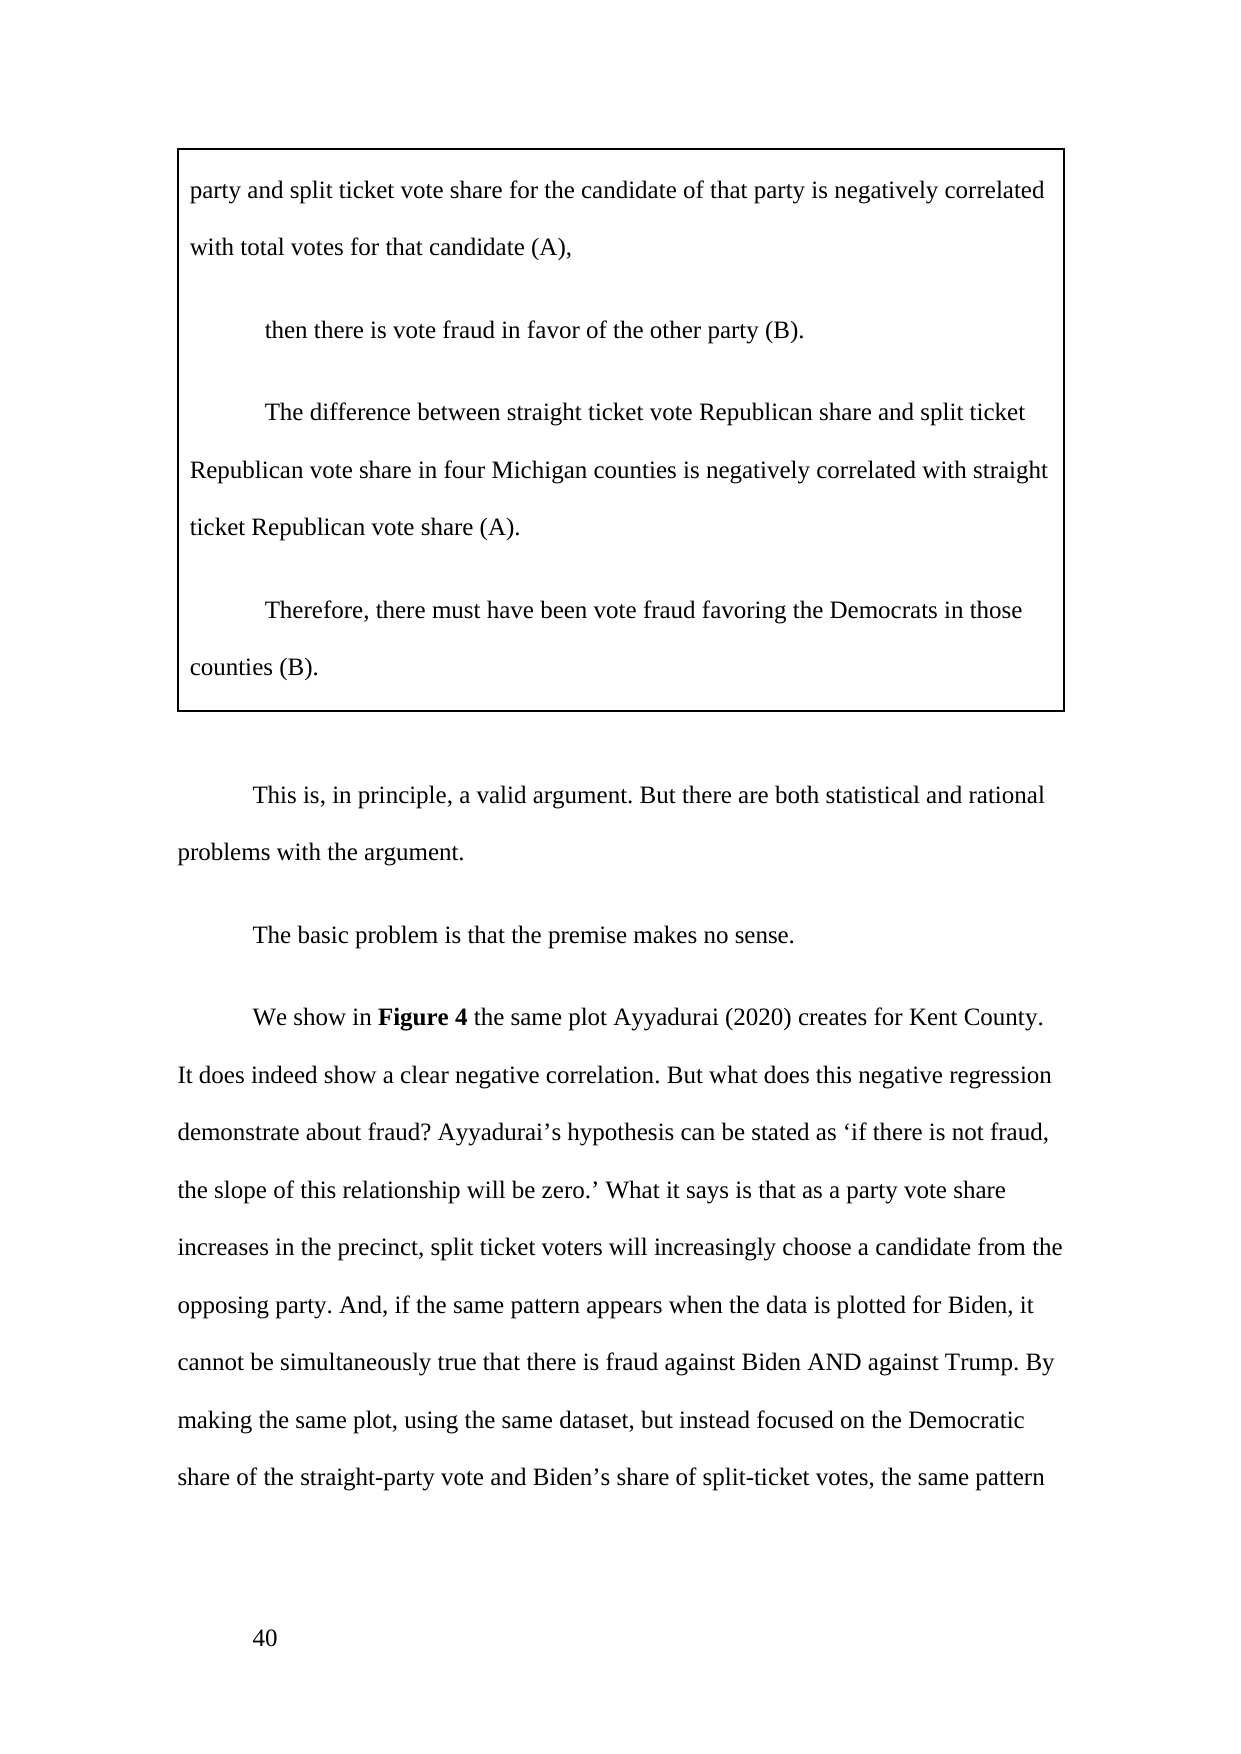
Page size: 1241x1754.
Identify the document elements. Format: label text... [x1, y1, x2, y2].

text The basic problem is that the premise makes no sense. [177, 920, 1063, 949]
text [177, 1002, 1063, 1491]
text This is, in principle, a valid argument. But there are both statistical and rational problems with the argument. [177, 780, 1063, 866]
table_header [179, 150, 1063, 710]
